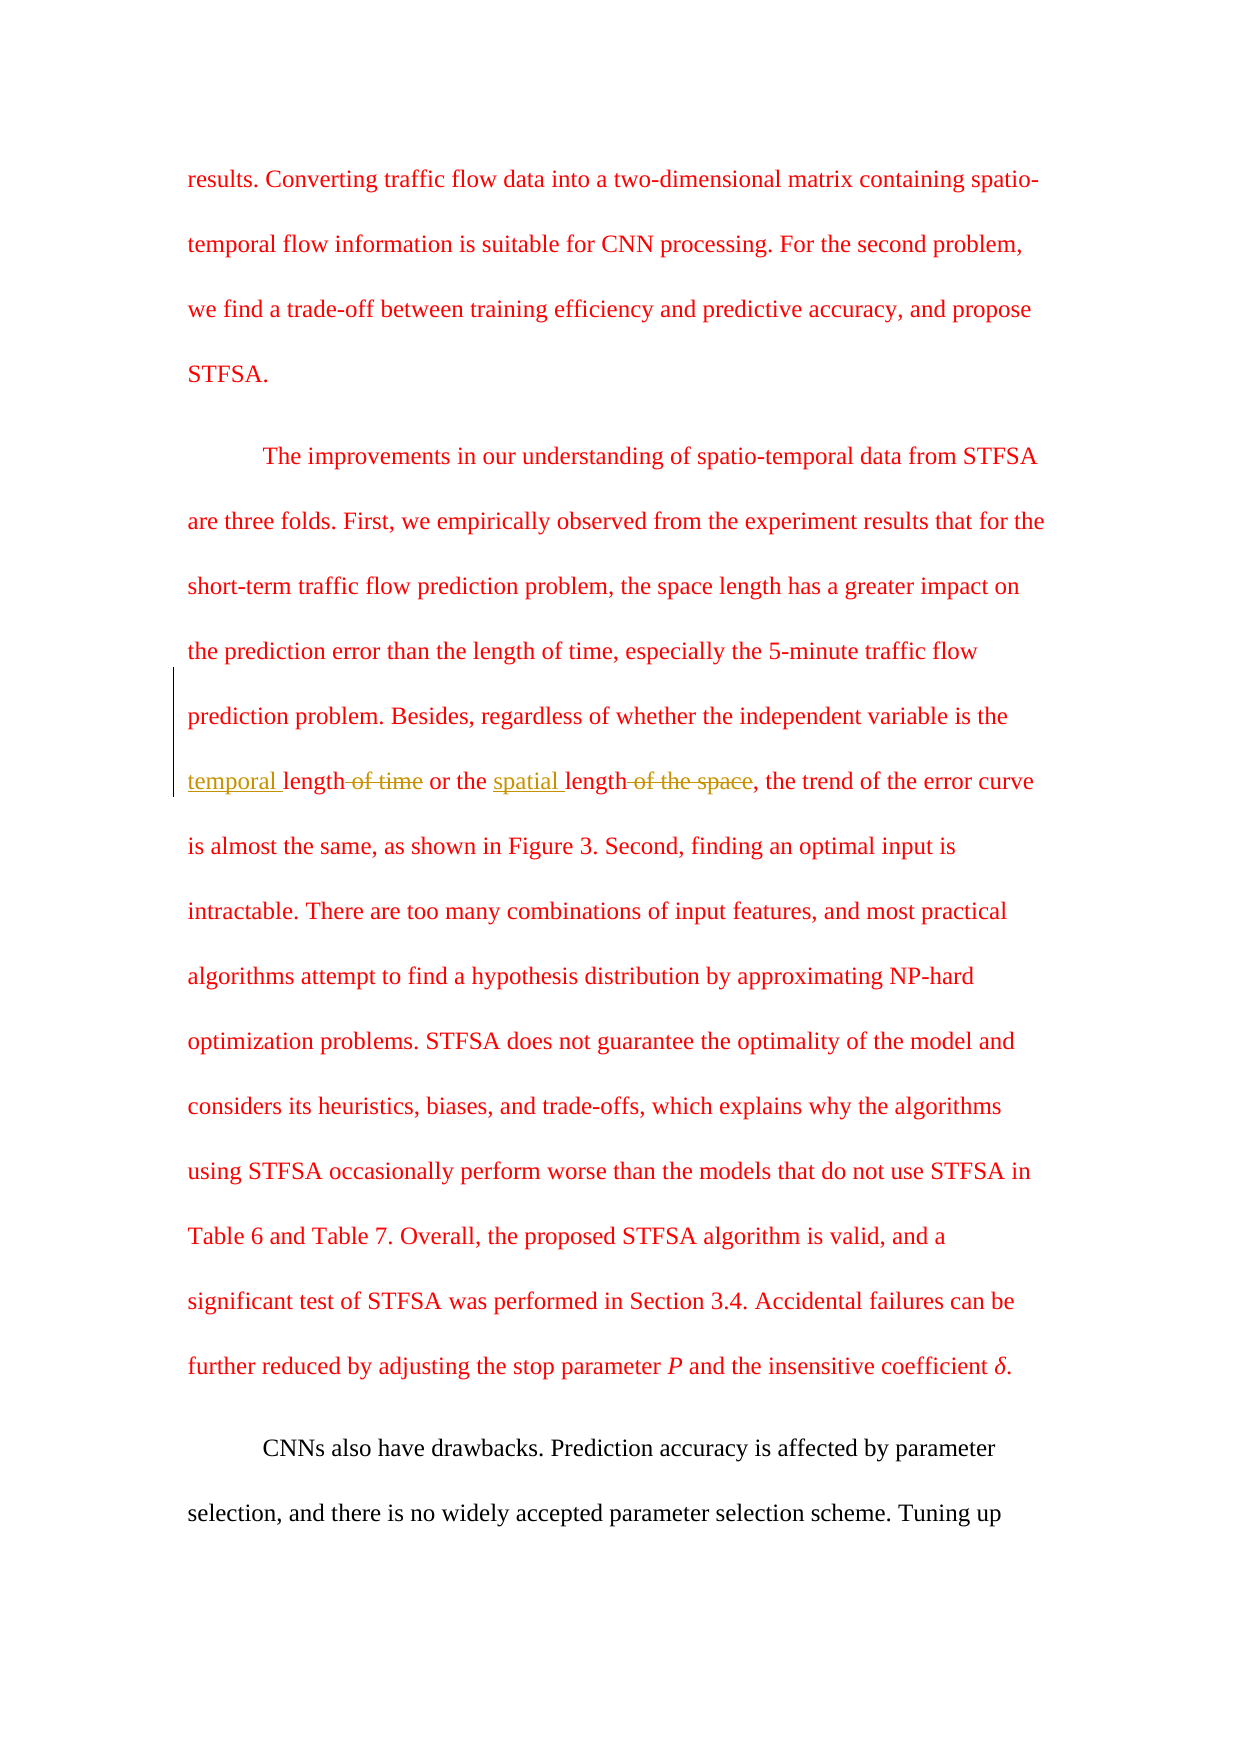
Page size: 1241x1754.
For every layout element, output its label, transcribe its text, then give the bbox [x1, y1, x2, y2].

text The improvements in our understanding of spatio-temporal data from STFSA are three folds. First, we empirically observed from the experiment results that for the short-term traffic flow prediction problem, the space length has a greater impact on the prediction error than the length of time, especially the 5-minute traffic flow prediction problem. Besides, regardless of whether the independent variable is the length or the length, the trend of the error curve is almost the same, as shown in Figure 3. Second, finding an optimal input is intractable. There are too many combinations of input features, and most practical algorithms attempt to find a hypothesis distribution by approximating NP-hard optimization problems. STFSA does not guarantee the optimality of the model and considers its heuristics, biases, and trade-offs, which explains why the algorithms using STFSA occasionally perform worse than the models that do not use STFSA in Table 6 and Table 7. Overall, the proposed STFSA algorithm is valid, and a significant test of STFSA was performed in Section 3.4. Accidental failures can be further reduced by adjusting the stop parameter P and the insensitive coefficient δ. [187, 439, 1053, 1382]
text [187, 162, 1053, 389]
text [187, 1431, 1053, 1529]
